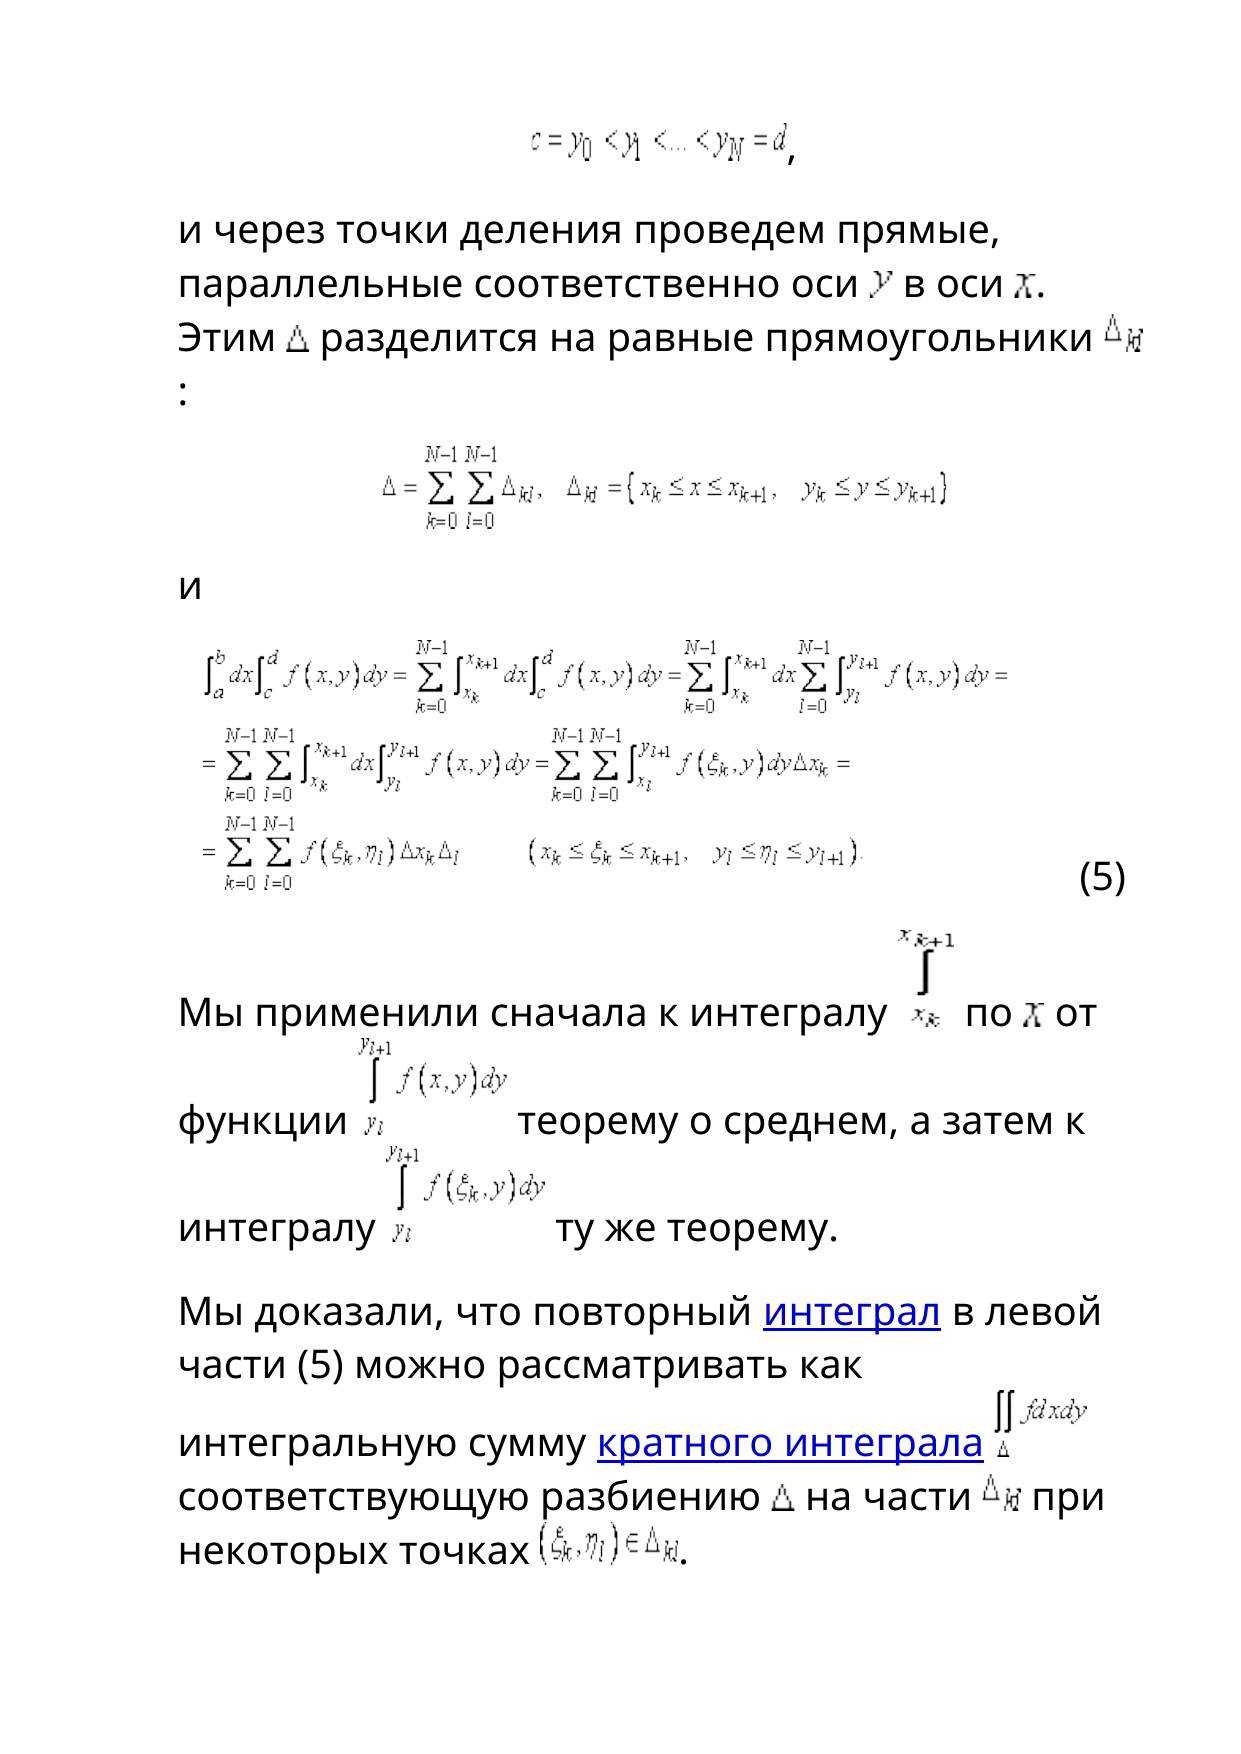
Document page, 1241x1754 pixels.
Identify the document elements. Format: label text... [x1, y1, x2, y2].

picture [898, 930, 954, 1027]
picture [386, 1146, 545, 1242]
text , [177, 118, 1152, 172]
picture [982, 1474, 1021, 1511]
picture [382, 446, 947, 529]
picture [869, 271, 893, 298]
picture [994, 1390, 1087, 1457]
text и через точки деления проведем прямые, параллельные соответственно оси в оси . Этим разделится на равные прямоугольники : [177, 201, 1152, 417]
picture [286, 325, 309, 352]
text Мы применили сначала к интегралу по от функции теорему о среднем, а затем к интегралу ту же теорему. [177, 931, 1152, 1253]
picture [771, 1484, 795, 1511]
picture [1104, 314, 1143, 352]
picture [1014, 274, 1036, 298]
picture [540, 1522, 678, 1565]
picture [1023, 1003, 1045, 1027]
picture [203, 640, 1008, 890]
text Мы доказали, что повторный интеграл в левой части (5) можно рассматривать как интегральную сумму кратного интеграла соответствующую разбиению на части при некоторых точках . [177, 1283, 1152, 1576]
picture [358, 1038, 507, 1135]
text и [177, 557, 1152, 611]
picture [531, 123, 787, 161]
